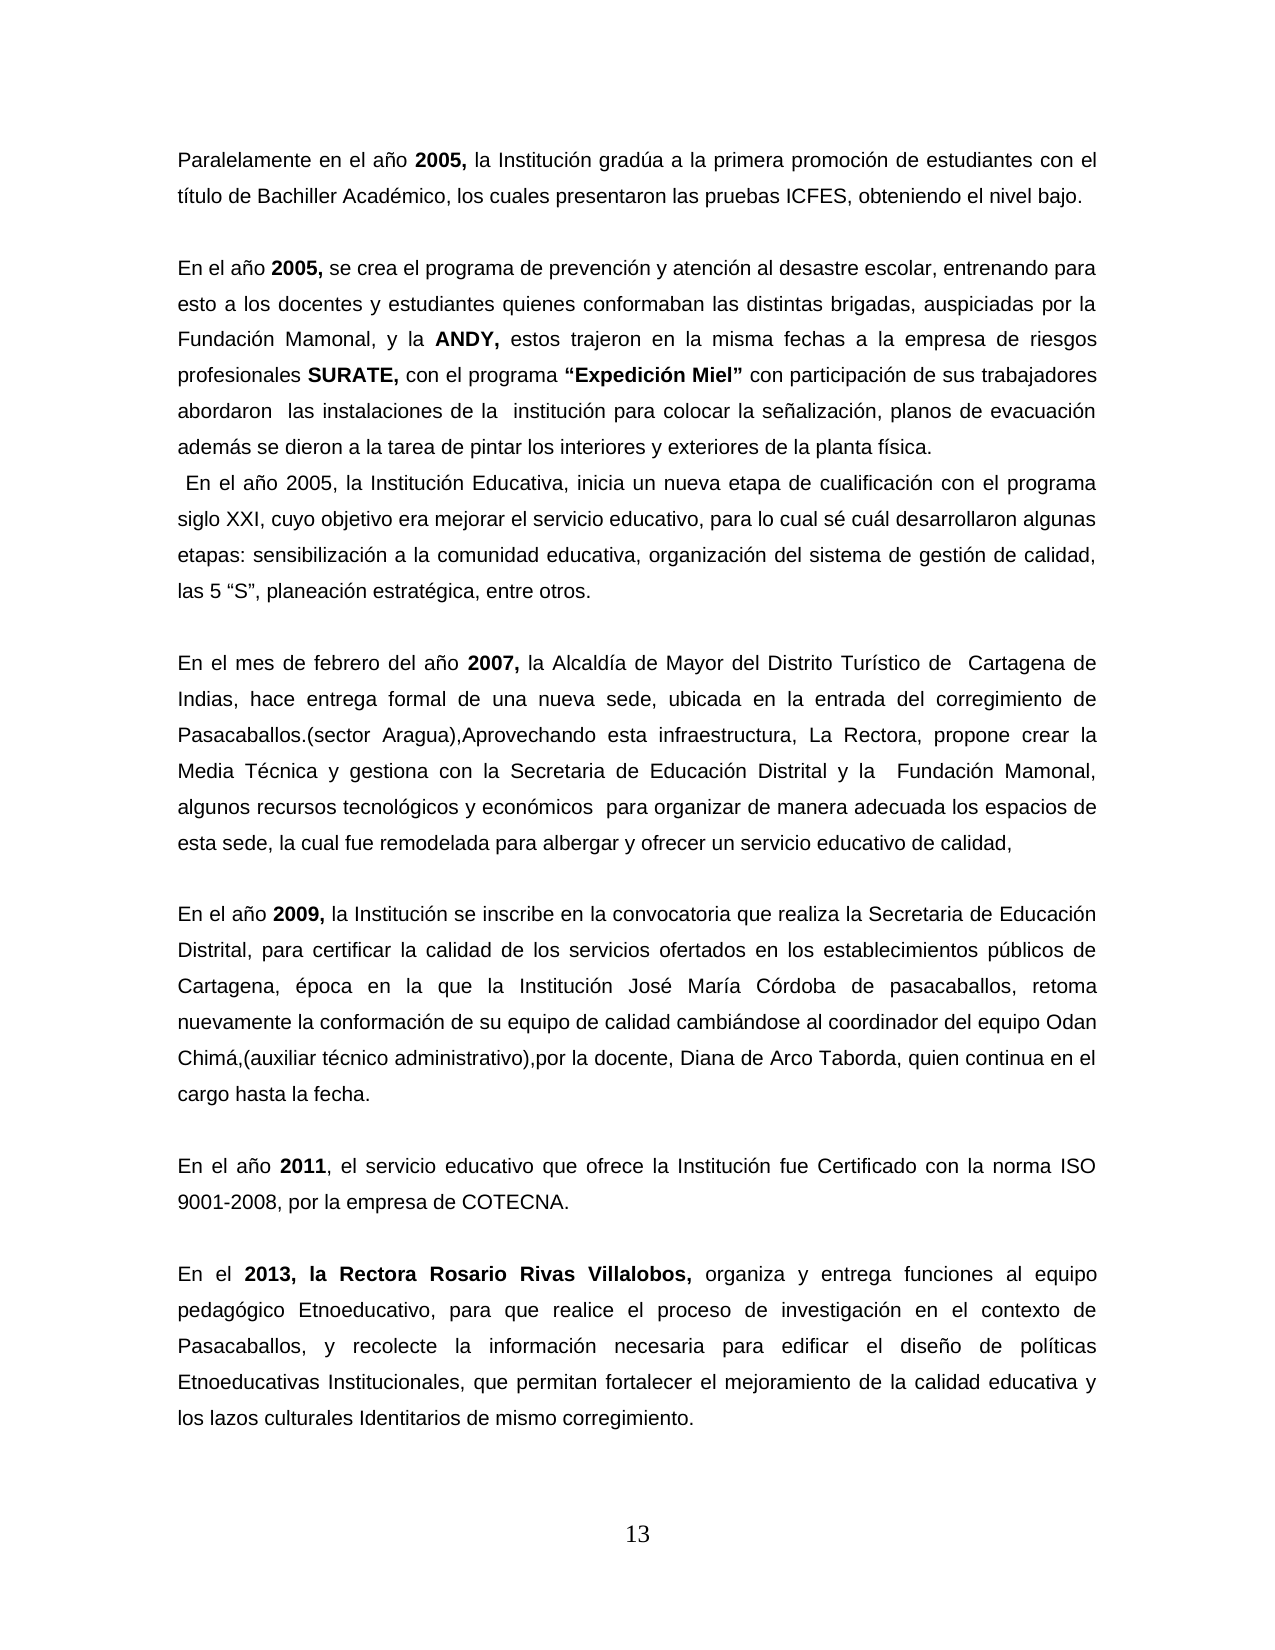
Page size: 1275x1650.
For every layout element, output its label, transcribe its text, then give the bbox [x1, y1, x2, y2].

text En el 2013, la Rectora Rosario Rivas Villalobos, organiza y entrega funciones al equipo pedagógico Etnoeducativo, para que realice el proceso de investigación en el contexto de Pasacaballos, y recolecte la información necesaria para edificar el diseño de políticas Etnoeducativas Institucionales, que permitan fortalecer el mejoramiento de la calidad educativa y los lazos culturales Identitarios de mismo corregimiento. [177, 1262, 1098, 1429]
text En el año 2005, la Institución Educativa, inicia un nueva etapa de cualificación con el programa siglo XXI, cuyo objetivo era mejorar el servicio educativo, para lo cual sé cuál desarrollaron algunas etapas: sensibilización a la comunidad educativa, organización del sistema de gestión de calidad, las 5 “S”, planeación estratégica, entre otros. [177, 471, 1098, 603]
text En el año 2009, la Institución se inscribe en la convocatoria que realiza la Secretaria de Educación Distrital, para certificar la calidad de los servicios ofertados en los establecimientos públicos de Cartagena, época en la que la Institución José María Córdoba de pasacaballos, retoma nuevamente la conformación de su equipo de calidad cambiándose al coordinador del equipo Odan Chimá,(auxiliar técnico administrativo),por la docente, Diana de Arco Taborda, quien continua en el cargo hasta la fecha. [177, 902, 1098, 1106]
text Paralelamente en el año 2005, la Institución gradúa a la primera promoción de estudiantes con el título de Bachiller Académico, los cuales presentaron las pruebas ICFES, obteniendo el nivel bajo. [177, 148, 1098, 207]
text En el mes de febrero del año 2007, la Alcaldía de Mayor del Distrito Turístico de Cartagena de Indias, hace entrega formal de una nueva sede, ubicada en la entrada del corregimiento de Pasacaballos.(sector Aragua),Aprovechando esta infraestructura, La Rectora, propone crear la Media Técnica y gestiona con la Secretaria de Educación Distrital y la Fundación Mamonal, algunos recursos tecnológicos y económicos para organizar de manera adecuada los espacios de esta sede, la cual fue remodelada para albergar y ofrecer un servicio educativo de calidad, [177, 651, 1098, 854]
text En el año 2011, el servicio educativo que ofrece la Institución fue Certificado con la norma ISO 9001-2008, por la empresa de COTECNA. [177, 1154, 1098, 1214]
text En el año 2005, se crea el programa de prevención y atención al desastre escolar, entrenando para esto a los docentes y estudiantes quienes conformaban las distintas brigadas, auspiciadas por la Fundación Mamonal, y la ANDY, estos trajeron en la misma fechas a la empresa de riesgos profesionales SURATE, con el programa “Expedición Miel” con participación de sus trabajadores abordaron las instalaciones de la institución para colocar la señalización, planos de evacuación además se dieron a la tarea de pintar los interiores y exteriores de la planta física. [177, 255, 1098, 459]
